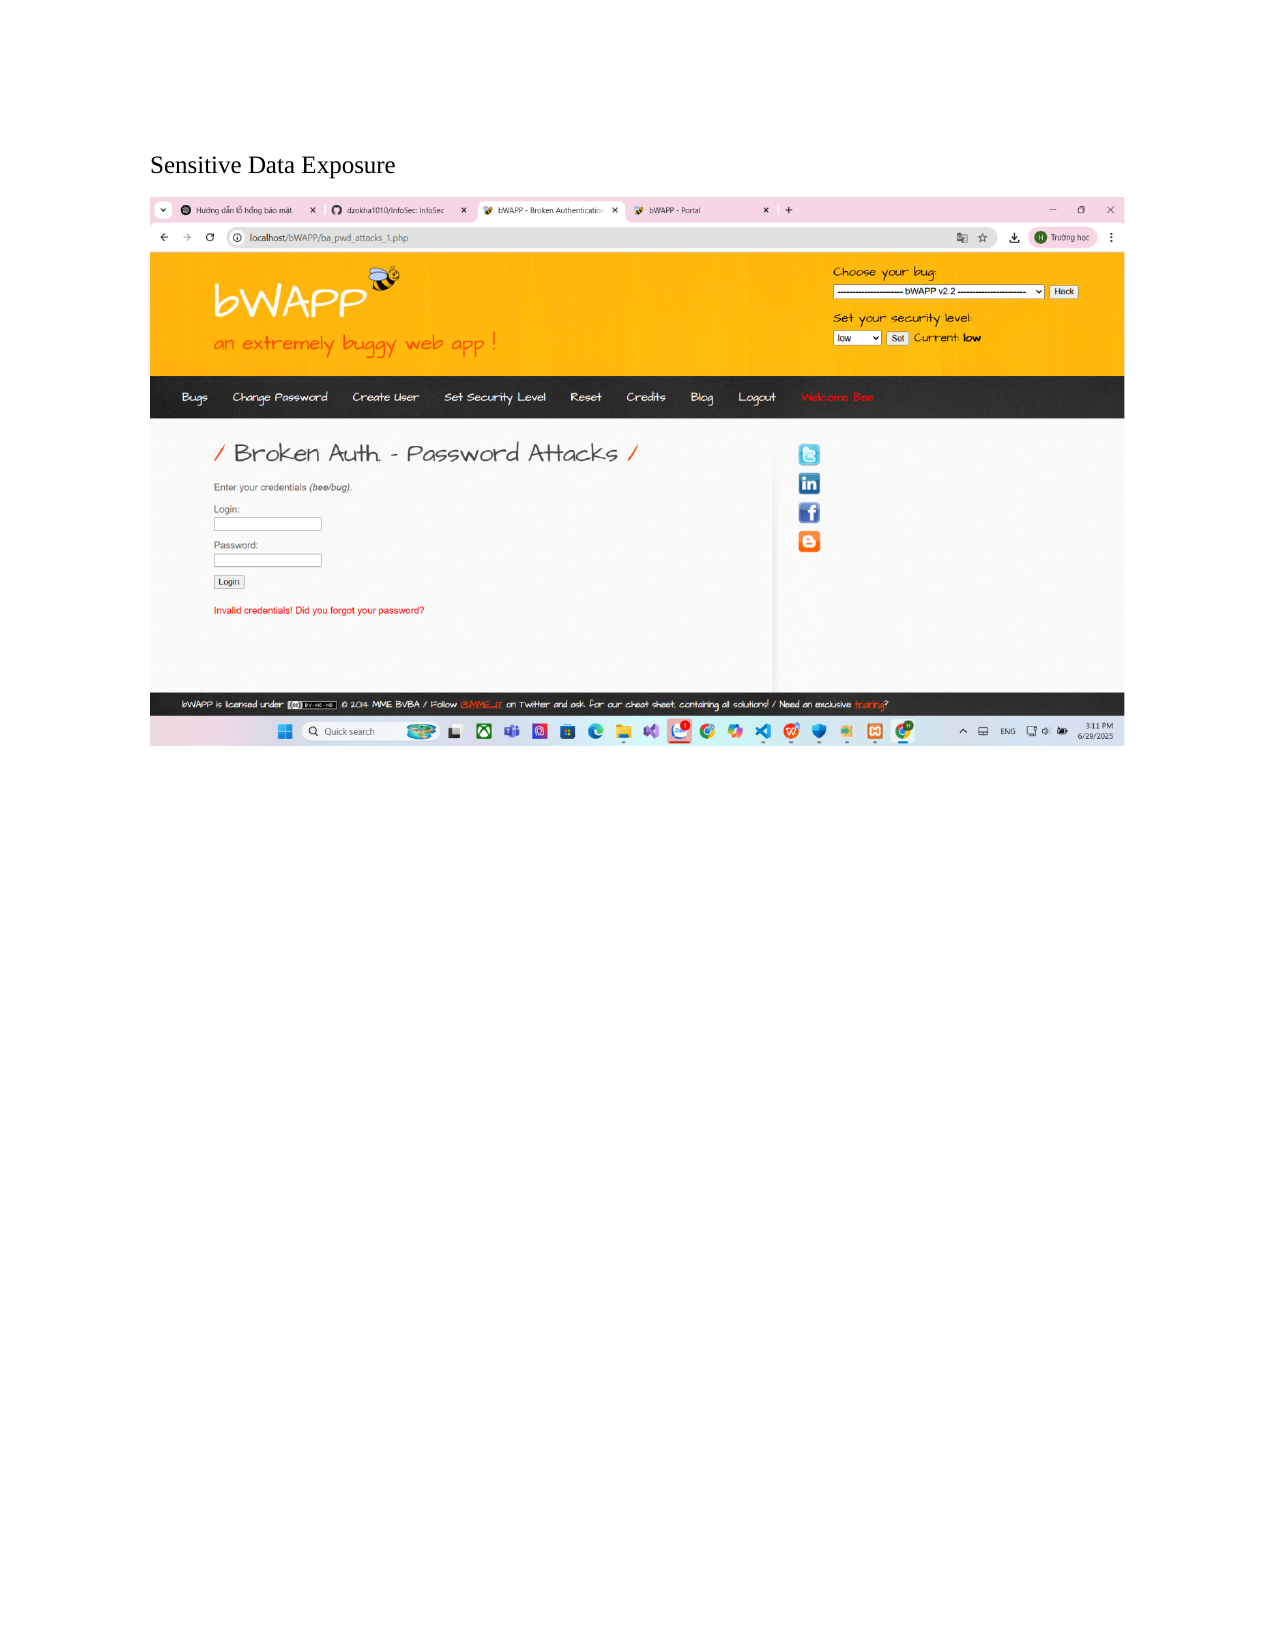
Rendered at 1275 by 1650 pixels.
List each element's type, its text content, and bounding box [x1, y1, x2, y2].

picture [150, 197, 1125, 746]
text Sensitive Data Exposure [150, 150, 1125, 179]
